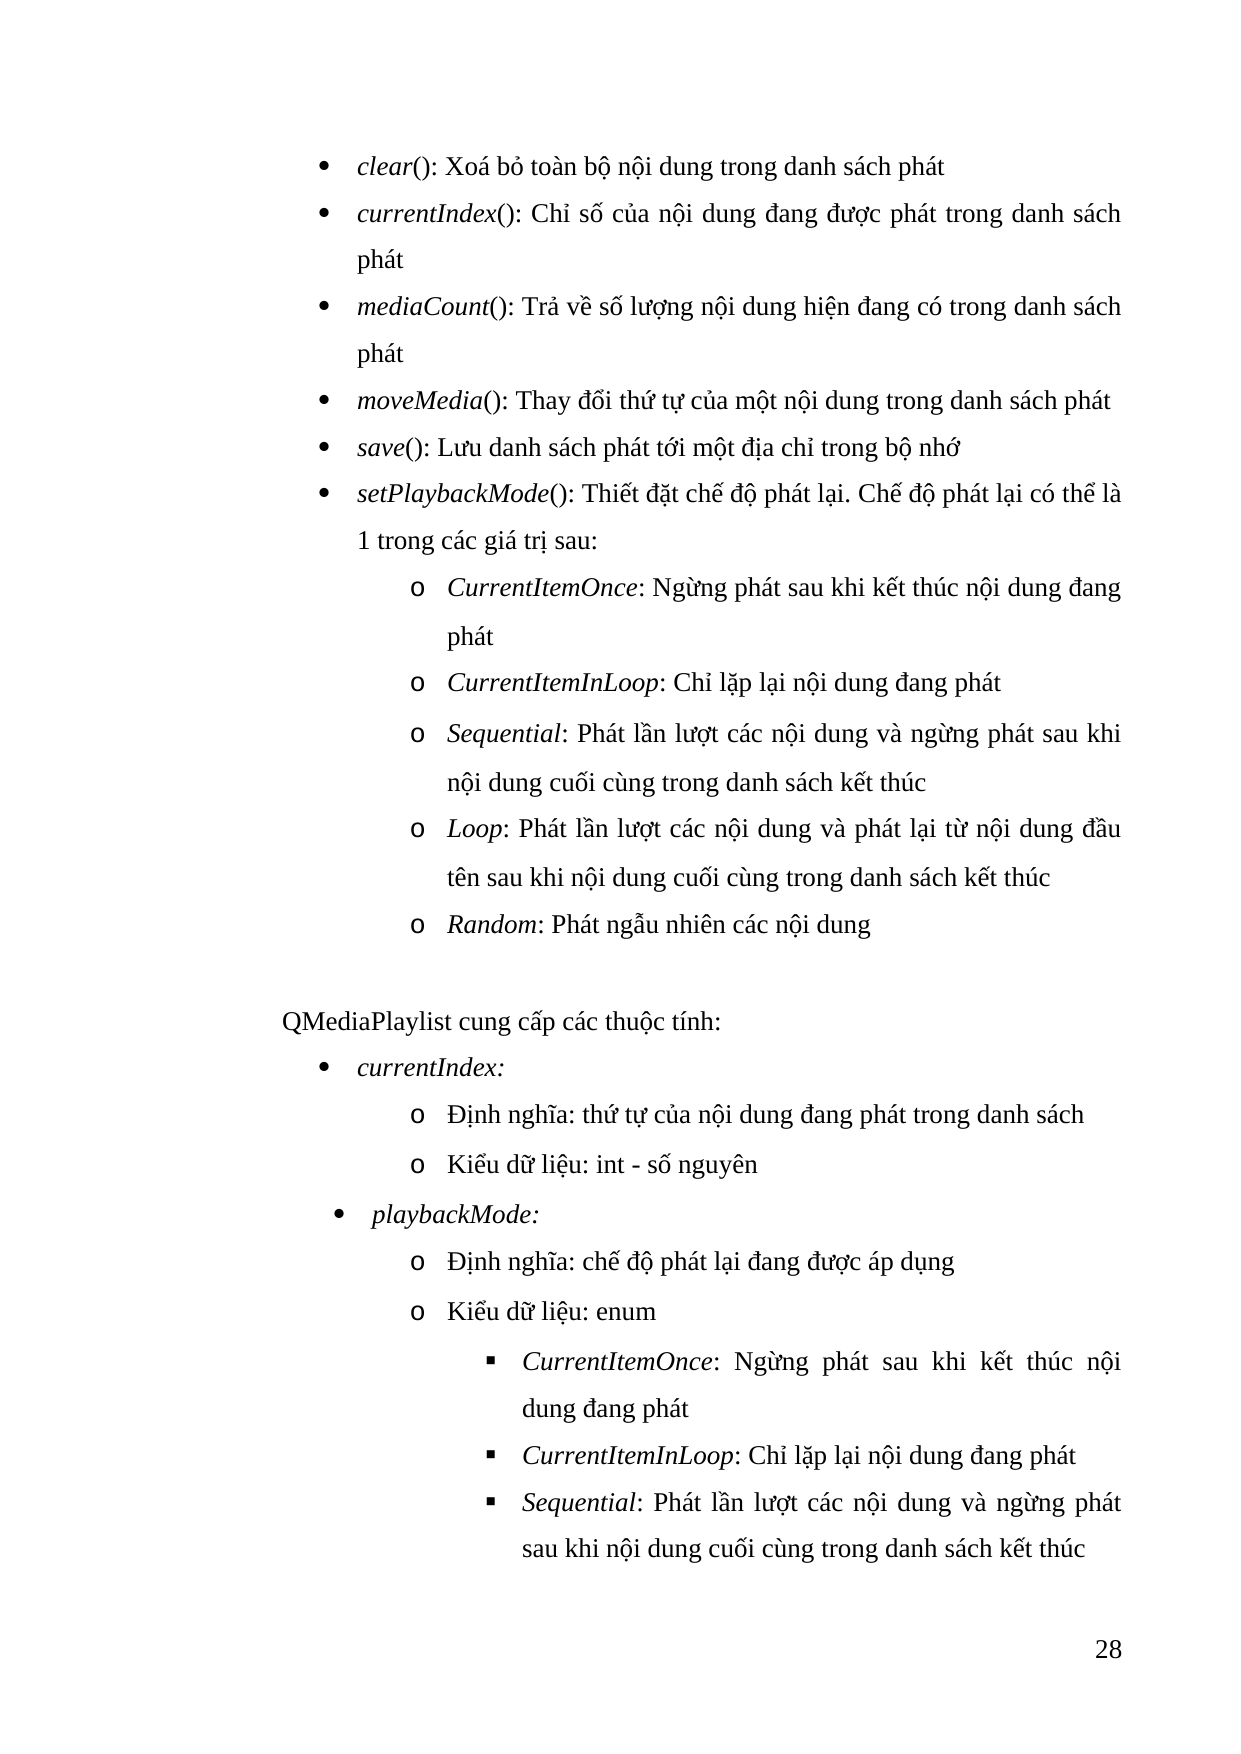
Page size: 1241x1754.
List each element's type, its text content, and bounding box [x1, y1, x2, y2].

list Kiểu dữ liệu: int - số nguyên [409, 1148, 1122, 1182]
list Định nghĩa: thứ tự của nội dung đang phát trong danh sách [409, 1098, 1122, 1132]
list mediaCount(): Trả về số lượng nội dung hiện đang có trong danh sách phát [319, 290, 1122, 368]
list Kiểu dữ liệu: enum [409, 1295, 1122, 1329]
list moveMedia(): Thay đổi thứ tự của một nội dung trong danh sách phát [319, 384, 1122, 415]
list currentIndex(): Chỉ số của nội dung đang được phát trong danh sách phát [319, 197, 1122, 275]
list Sequential: Phát lần lượt các nội dung và ngừng phát sau khi nội dung cuối cùng trong danh sách kết thúc [484, 1486, 1122, 1564]
list Random: Phát ngẫu nhiên các nội dung [409, 908, 1122, 941]
list Định nghĩa: chế độ phát lại đang được áp dụng [409, 1245, 1122, 1279]
list save(): Lưu danh sách phát tới một địa chỉ trong bộ nhớ [319, 431, 1122, 462]
list playbackMode: [334, 1198, 1122, 1230]
list clear(): Xoá bỏ toàn bộ nội dung trong danh sách phát [319, 150, 1122, 181]
list CurrentItemInLoop: Chỉ lặp lại nội dung đang phát [484, 1439, 1122, 1470]
list currentIndex: [319, 1051, 1122, 1083]
list setPlaybackMode(): Thiết đặt chế độ phát lại. Chế độ phát lại có thể là 1 trong các giá trị sau: [319, 477, 1122, 555]
text QMediaPlaylist cung cấp các thuộc tính: [207, 1005, 1122, 1036]
list CurrentItemOnce: Ngừng phát sau khi kết thúc nội dung đang phát [484, 1346, 1122, 1423]
list CurrentItemInLoop: Chỉ lặp lại nội dung đang phát [409, 667, 1122, 700]
list Loop: Phát lần lượt các nội dung và phát lại từ nội dung đầu tên sau khi nội dung cuối cùng trong danh sách kết thúc [409, 812, 1122, 892]
list Sequential: Phát lần lượt các nội dung và ngừng phát sau khi nội dung cuối cùng trong danh sách kết thúc [409, 717, 1122, 797]
list CurrentItemOnce: Ngừng phát sau khi kết thúc nội dung đang phát [409, 571, 1122, 651]
